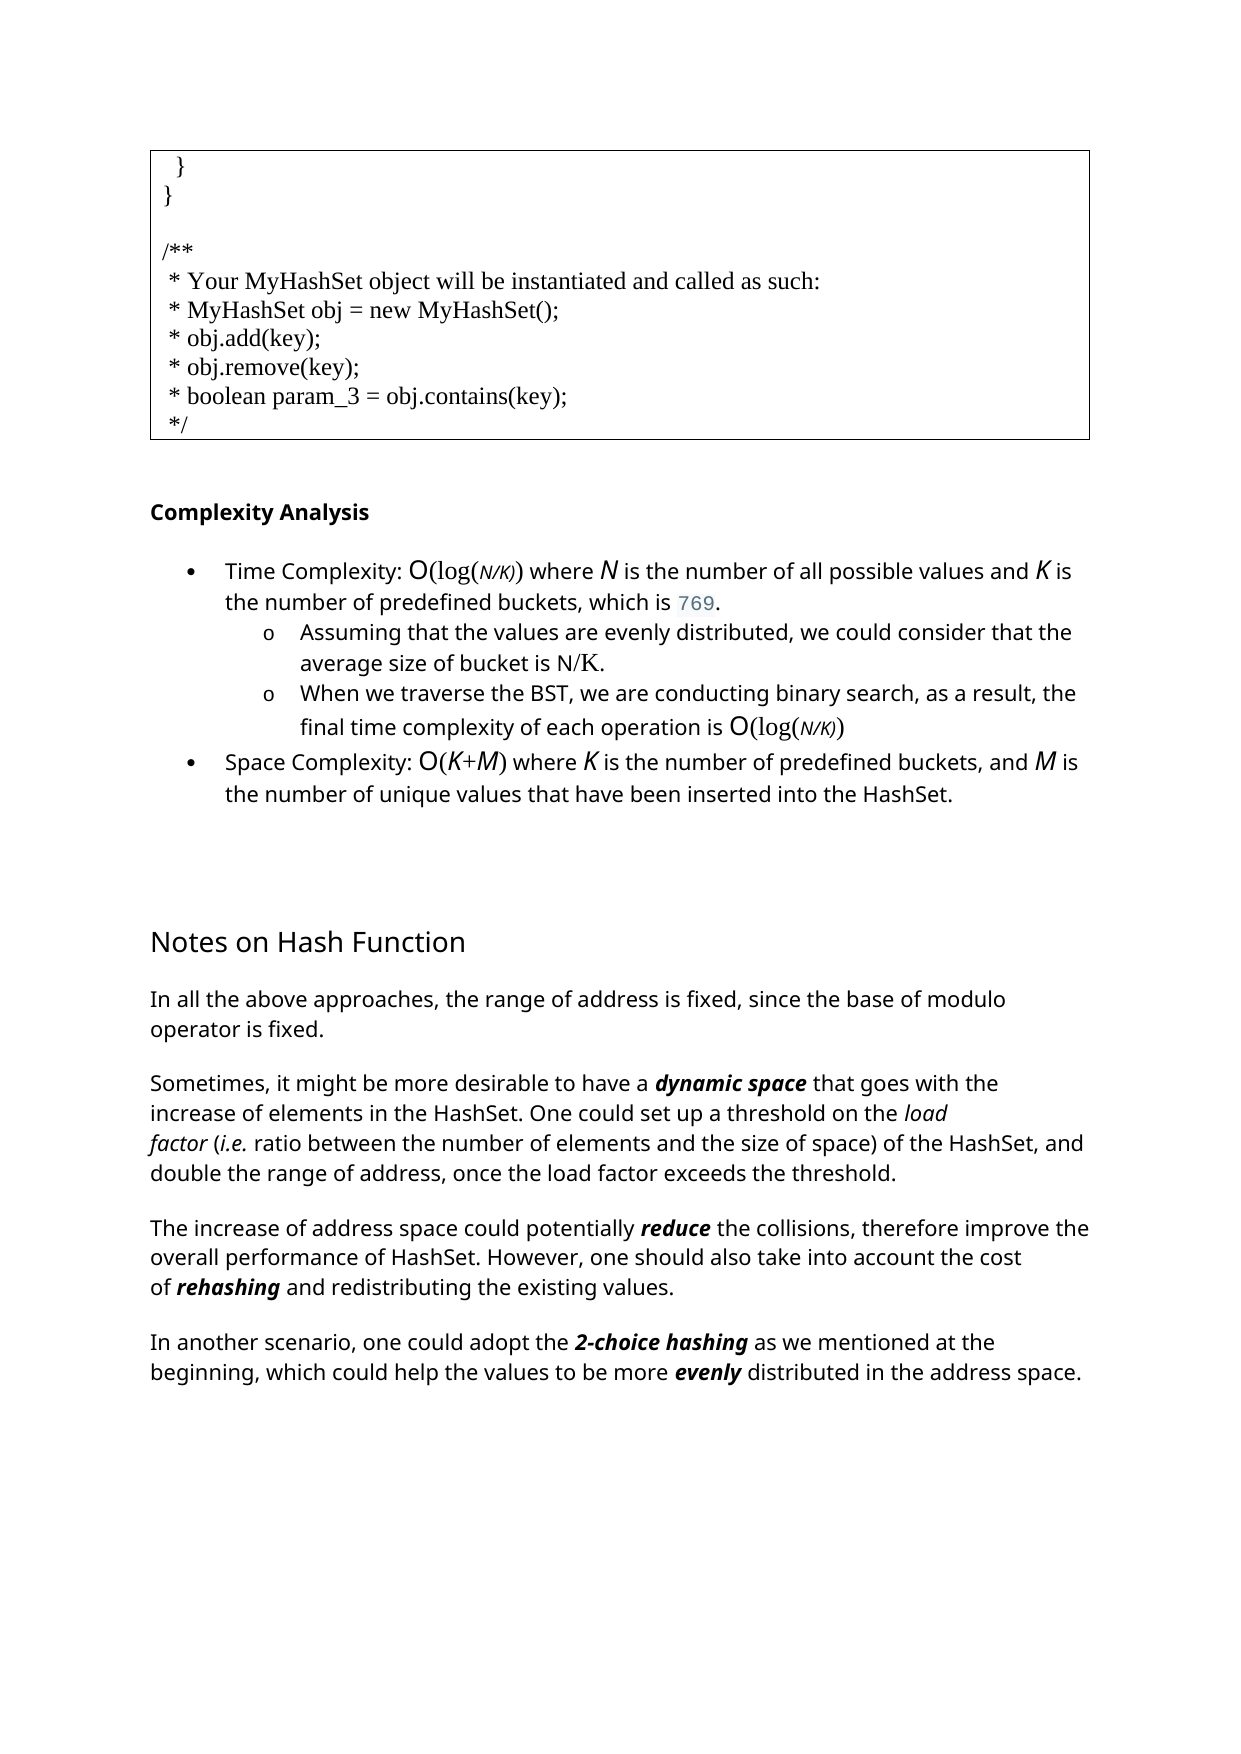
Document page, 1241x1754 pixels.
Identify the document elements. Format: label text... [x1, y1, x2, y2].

text Sometimes, it might be more desirable to have a dynamic space that goes with the increase of elements in the HashSet. One could set up a threshold on the load factor (i.e. ratio between the number of elements and the size of space) of the HashSet, and double the range of address, once the load factor exceeds the threshold. [150, 1068, 1090, 1188]
text In all the above approaches, the range of address is fixed, since the base of modulo operator is fixed. [150, 984, 1090, 1043]
text In another scenario, one could adopt the 2-choice hashing as we mentioned at the beginning, which could help the values to be more evenly distributed in the address space. [150, 1327, 1090, 1387]
list Space Complexity: O(K+M) where K is the number of predefined buckets, and M is the number of unique values that have been inserted into the HashSet. [187, 743, 1090, 808]
text The increase of address space could potentially reduce the collisions, therefore improve the overall performance of HashSet. However, one should also take into account the cost of rehashing and redistributing the existing values. [150, 1213, 1090, 1302]
list Assuming that the values are evenly distributed, we could consider that the average size of bucket is N/K​. [262, 617, 1090, 678]
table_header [151, 151, 1089, 438]
list Time Complexity: O(log(N/K)​) where N is the number of all possible values and K is the number of predefined buckets, which is 769. [187, 552, 1090, 617]
list When we traverse the BST, we are conducting binary search, as a result, the final time complexity of each operation is O(log(N/K)​) [262, 678, 1090, 743]
text Complexity Analysis [150, 497, 1090, 527]
text Notes on Hash Function [150, 922, 1090, 960]
